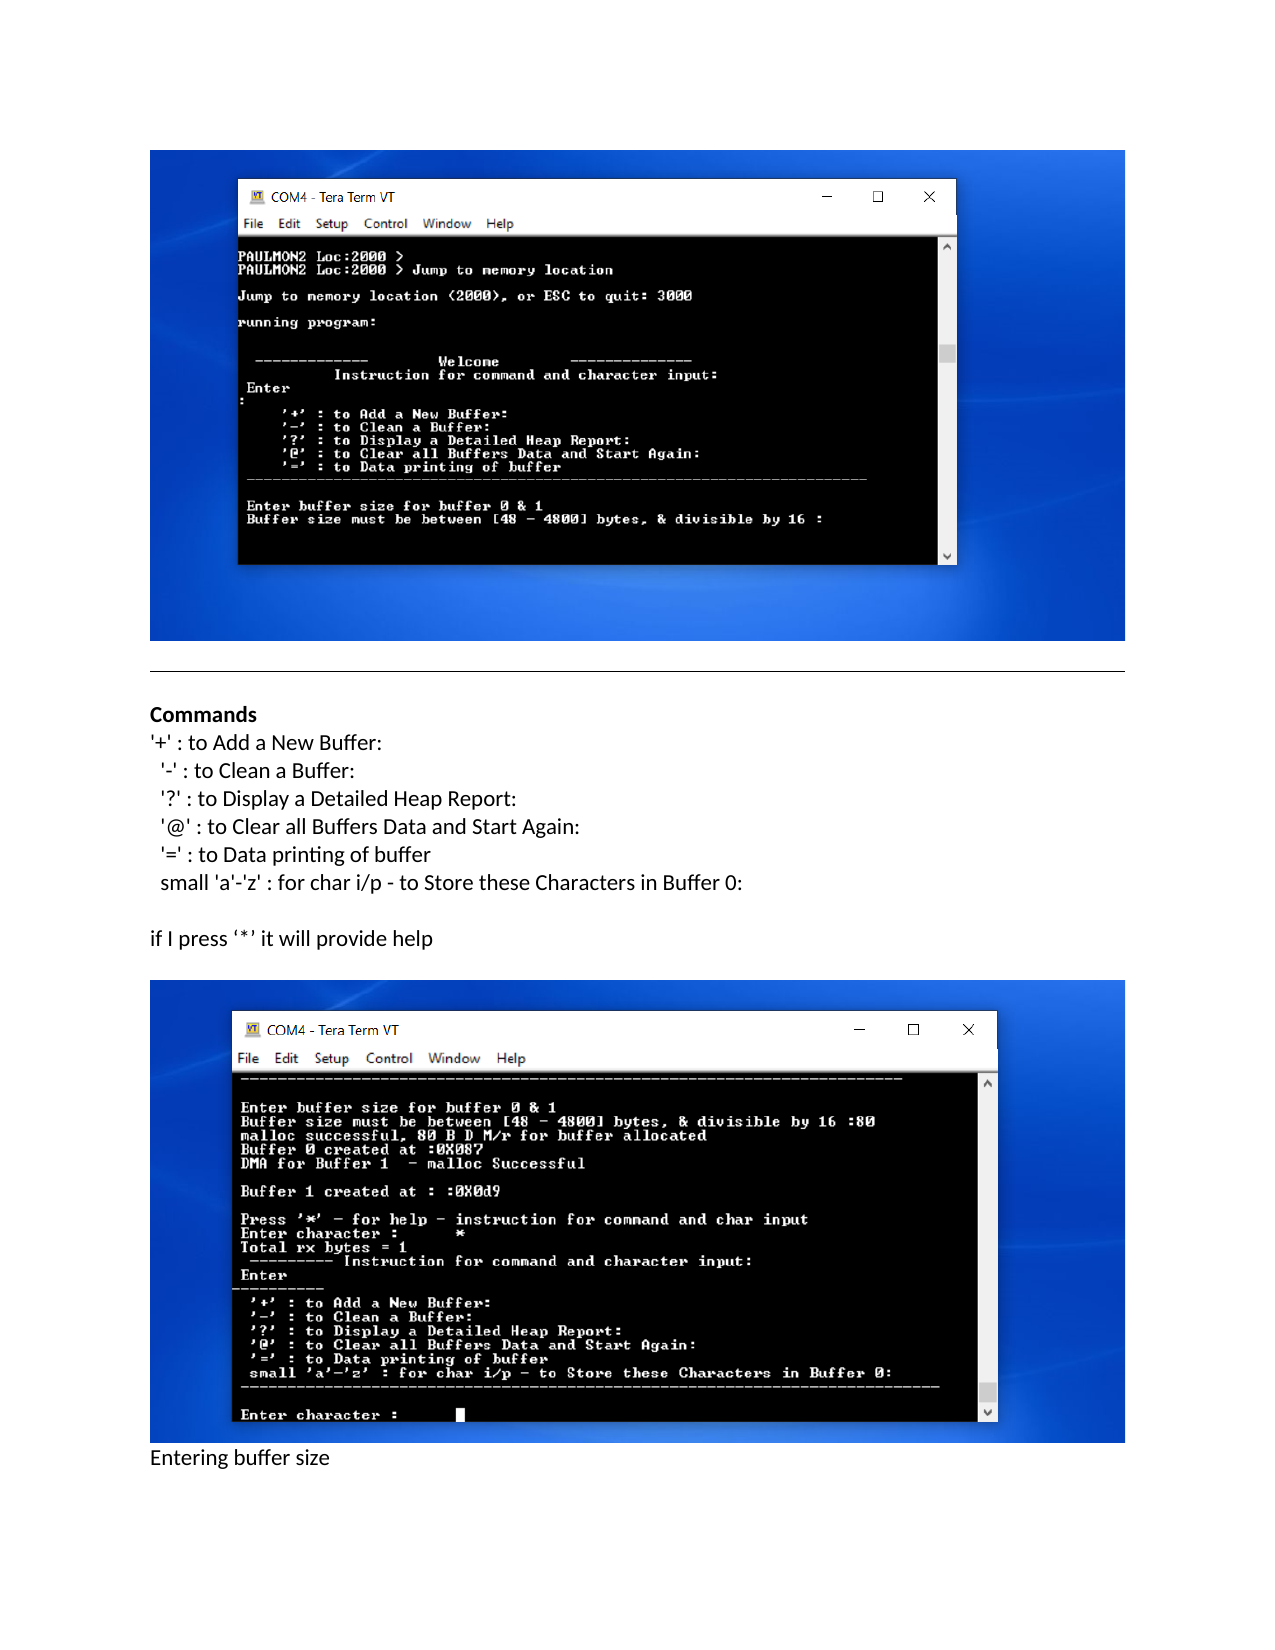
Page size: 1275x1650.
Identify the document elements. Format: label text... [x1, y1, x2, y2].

text small 'a'-'z' : for char i/p - to Store these Characters in Buffer 0: [150, 868, 1125, 896]
text '?' : to Display a Detailed Heap Report: [150, 784, 1125, 812]
text '=' : to Data printing of buffer [150, 840, 1125, 868]
text Entering buffer size [150, 1443, 1125, 1471]
picture [150, 150, 1125, 641]
text Commands [150, 700, 1125, 728]
picture [150, 980, 1125, 1443]
text '-' : to Clean a Buffer: [150, 756, 1125, 784]
text if I press ‘*’ it will provide help [150, 924, 1125, 952]
text '+' : to Add a New Buffer: [150, 728, 1125, 756]
text '@' : to Clear all Buffers Data and Start Again: [150, 812, 1125, 840]
